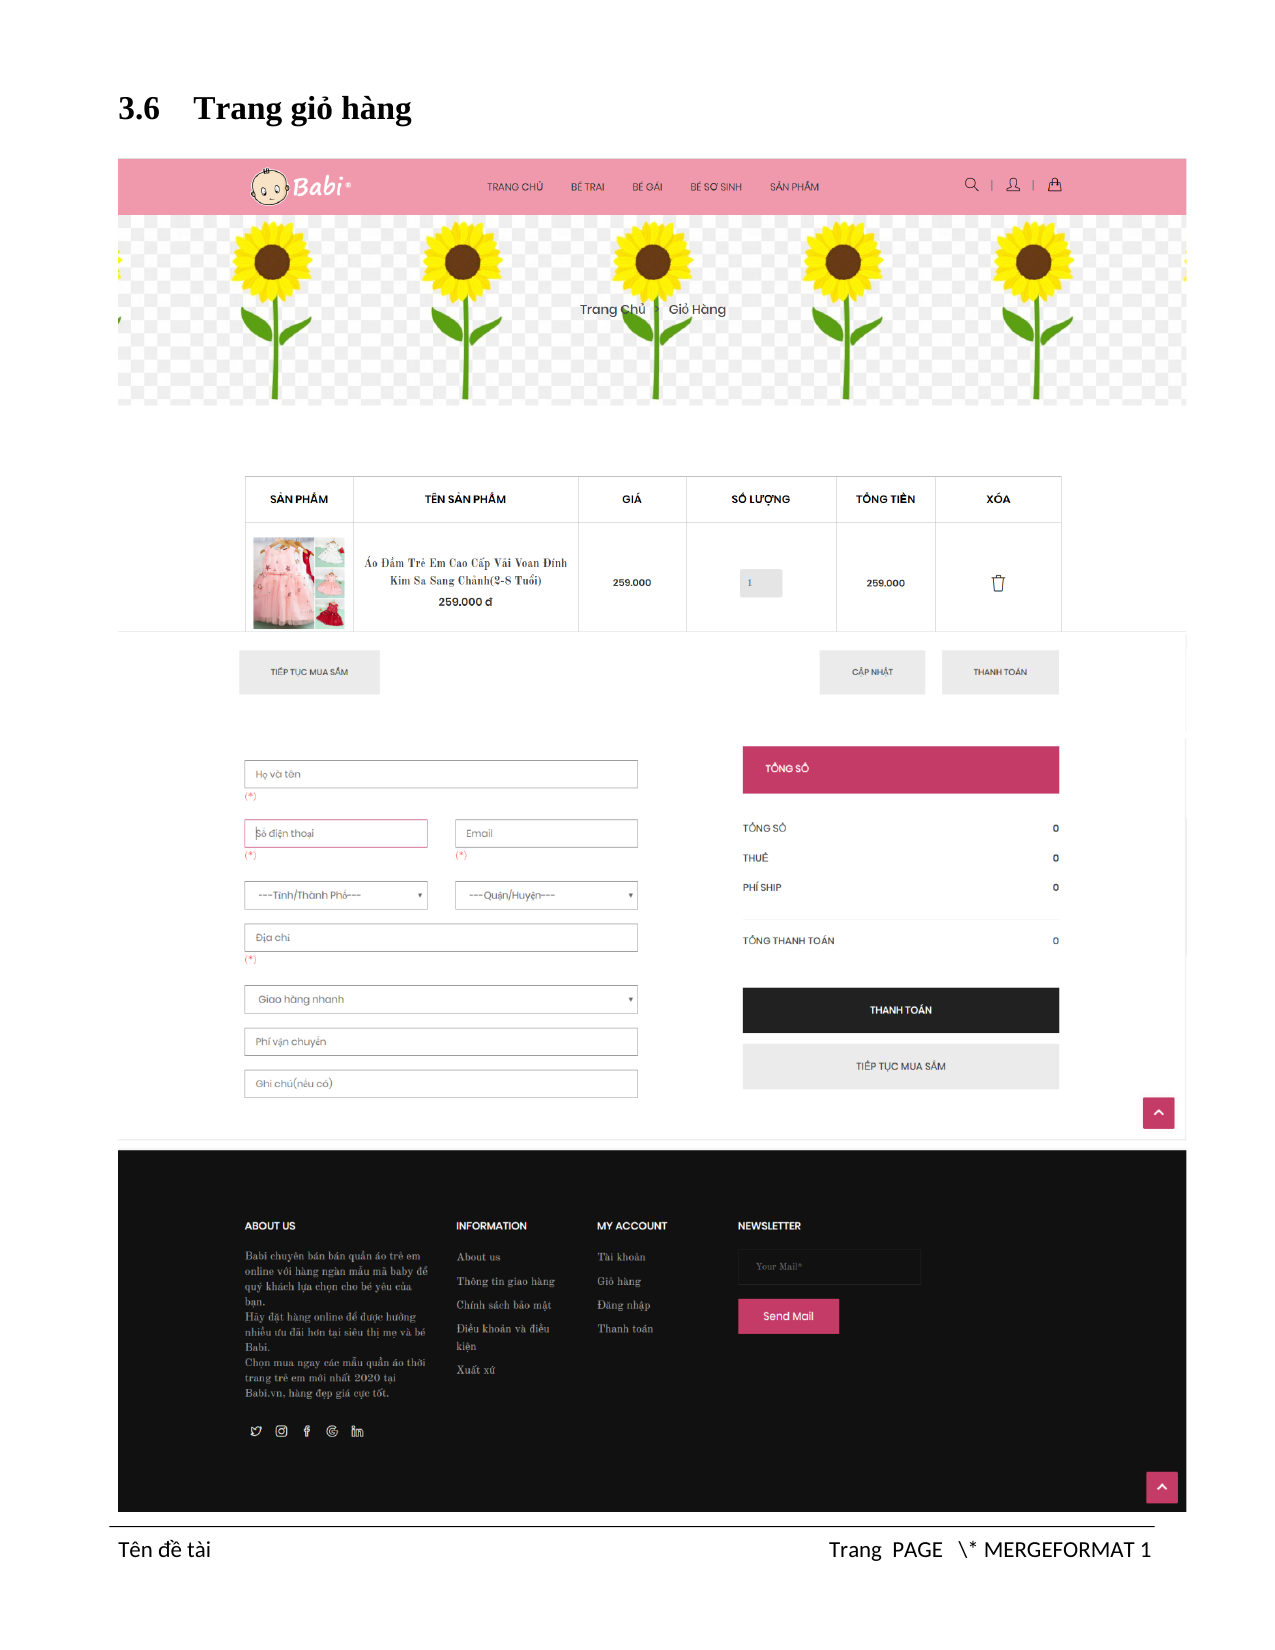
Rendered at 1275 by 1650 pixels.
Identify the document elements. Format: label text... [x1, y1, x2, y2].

subtitle Trang giỏ hàng [118, 89, 1186, 127]
picture [118, 634, 1187, 731]
picture [118, 1148, 1187, 1512]
picture [118, 738, 1187, 1141]
picture [118, 158, 1187, 632]
